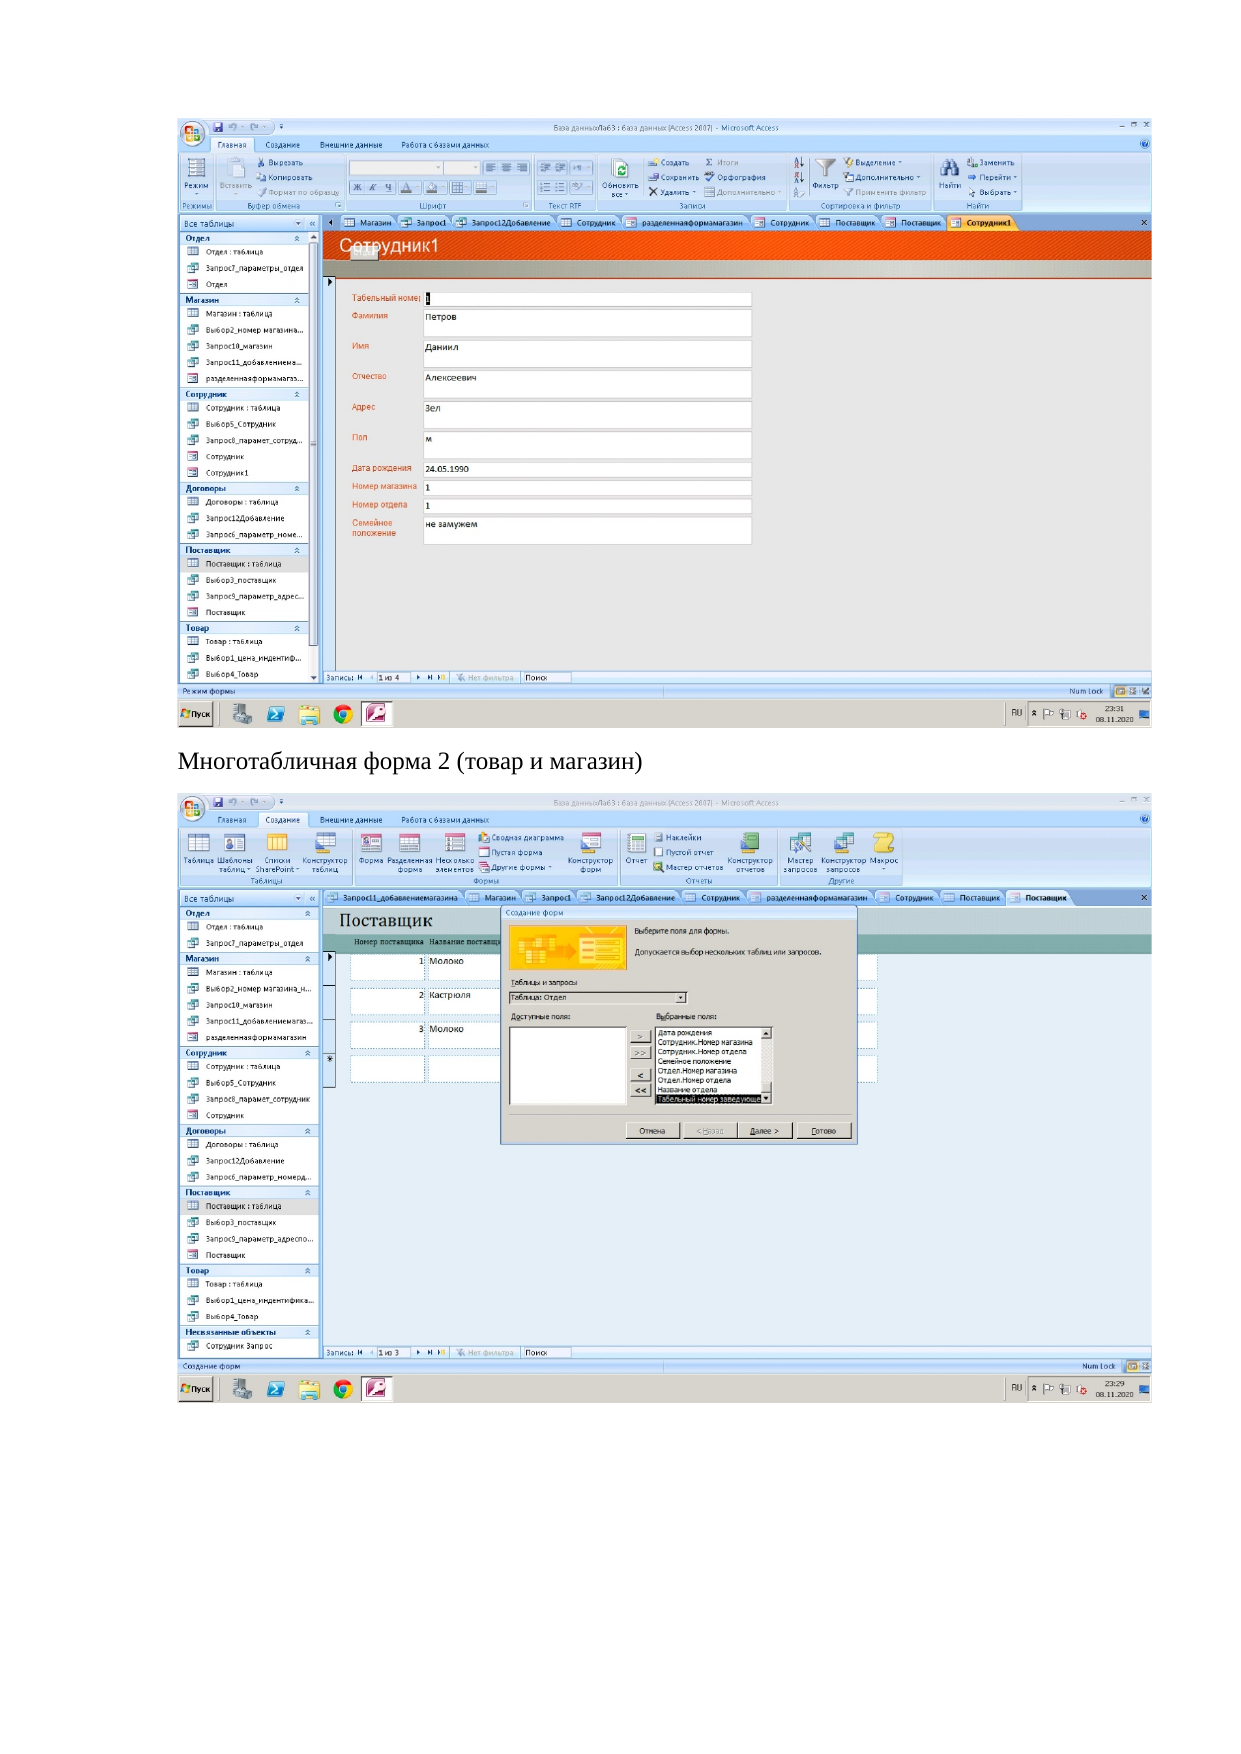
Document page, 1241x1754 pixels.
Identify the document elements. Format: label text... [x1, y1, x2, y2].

text Многотабличная форма 2 (товар и магазин) [177, 746, 1152, 775]
picture [177, 118, 1152, 728]
picture [177, 793, 1152, 1403]
